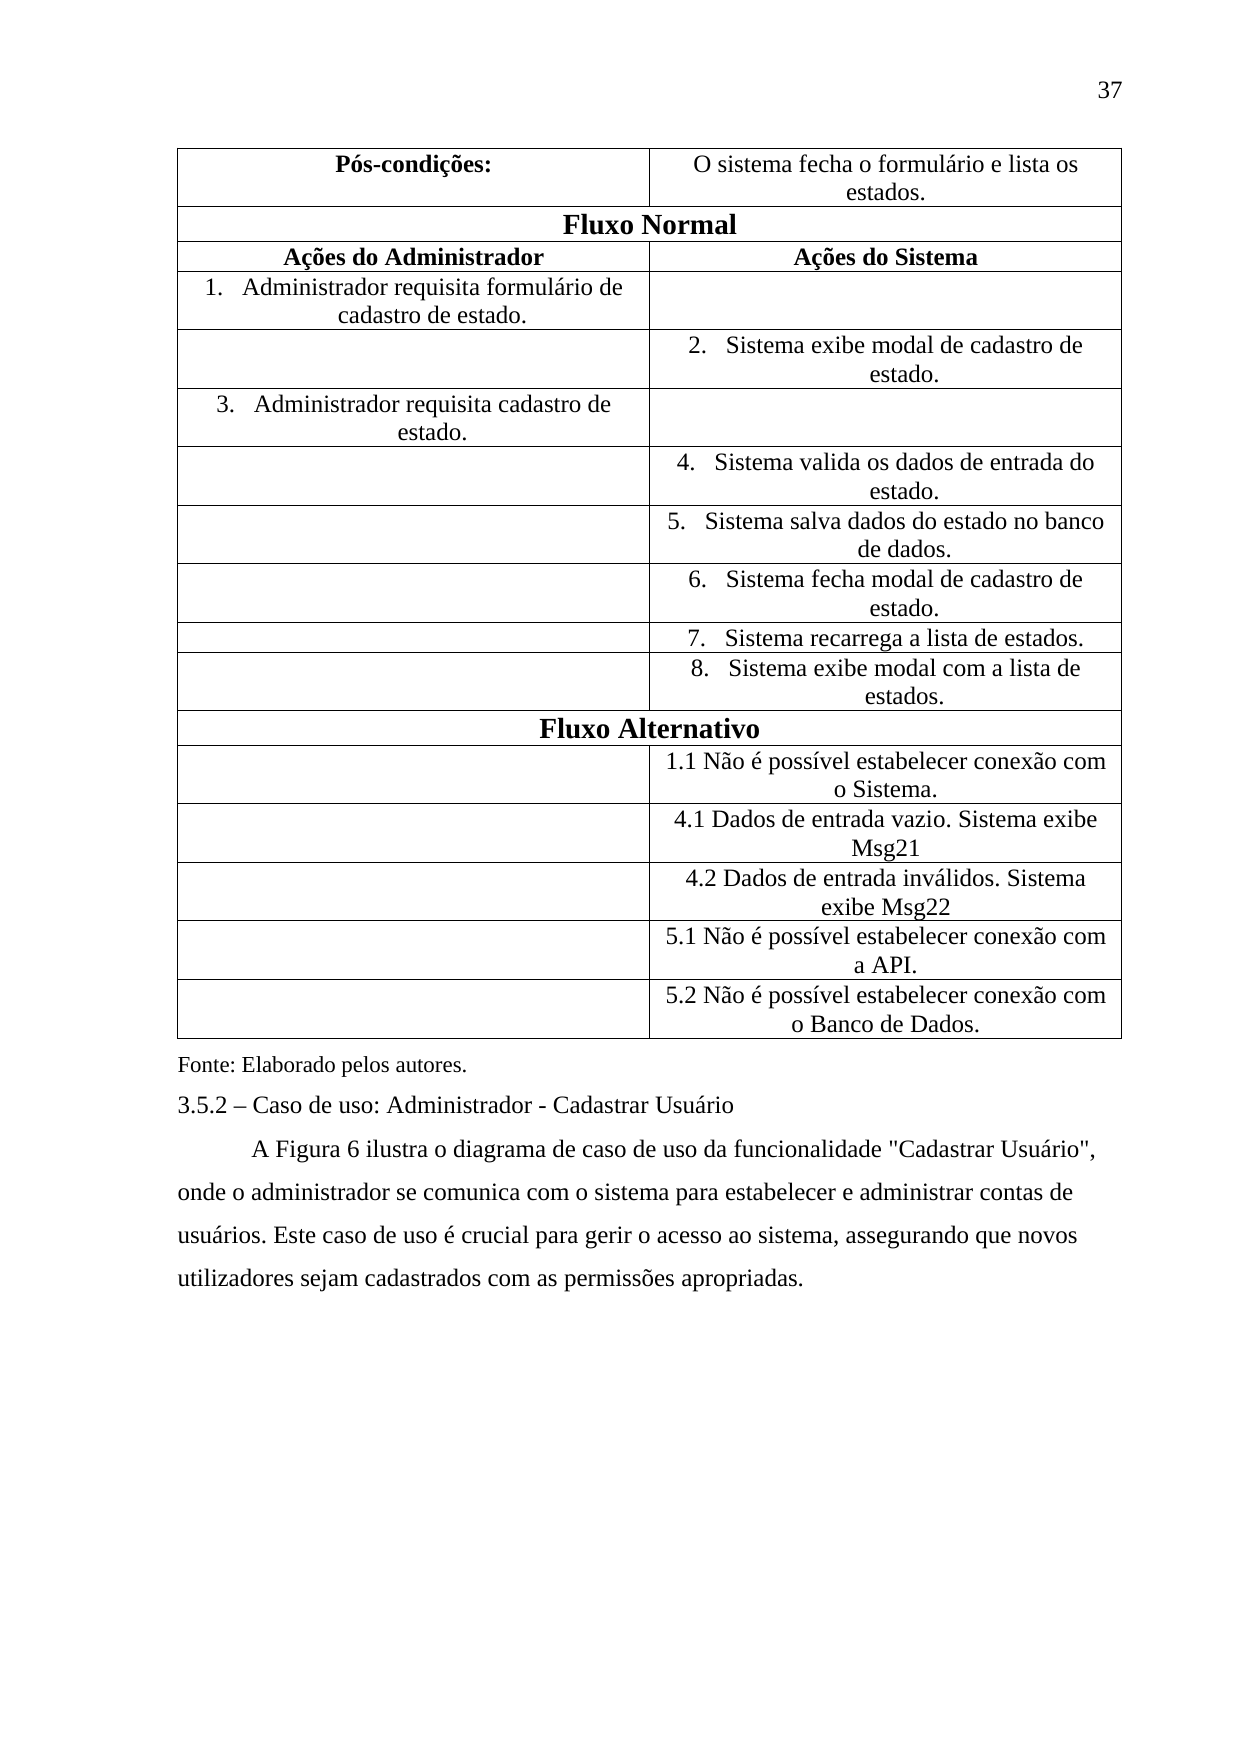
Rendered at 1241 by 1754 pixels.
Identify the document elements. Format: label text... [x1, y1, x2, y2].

table_cell 5.2 Não é possível estabelecer conexão com o Banco de Dados. [650, 980, 1121, 1037]
table_cell [178, 447, 649, 505]
table_cell [178, 863, 649, 920]
table_cell [650, 272, 1121, 329]
table_cell 4.1 Dados de entrada vazio. Sistema exibe Msg21 [650, 804, 1121, 862]
text Fonte: Elaborado pelos autores. [177, 1051, 1122, 1077]
table_cell Sistema exibe modal de cadastro de estado. [650, 330, 1121, 388]
table_cell [178, 623, 649, 652]
table_cell Administrador requisita cadastro de estado. [178, 389, 649, 446]
table_cell Sistema valida os dados de entrada do estado. [650, 447, 1121, 505]
table_cell Administrador requisita formulário de cadastro de estado. [178, 272, 649, 329]
table_cell [178, 564, 649, 622]
text 3.5.2 – Caso de uso: Administrador - Cadastrar Usuário [177, 1091, 1122, 1119]
table_cell Fluxo Alternativo [178, 711, 1121, 745]
table_cell 1.1 Não é possível estabelecer conexão com o Sistema. [650, 746, 1121, 803]
table_cell 4.2 Dados de entrada inválidos. Sistema exibe Msg22 [650, 863, 1121, 920]
table_cell [178, 746, 649, 803]
table_cell [178, 653, 649, 710]
table_cell Pós-condições: [178, 149, 649, 206]
table_cell [178, 921, 649, 979]
table_cell Sistema exibe modal com a lista de estados. [650, 653, 1121, 710]
table_cell Ações do Administrador [178, 242, 649, 271]
table_cell Ações do Sistema [650, 242, 1121, 271]
table_cell Sistema recarrega a lista de estados. [650, 623, 1121, 652]
table_cell Sistema salva dados do estado no banco de dados. [650, 506, 1121, 563]
table_cell O sistema fecha o formulário e lista os estados. [650, 149, 1121, 206]
table_cell 5.1 Não é possível estabelecer conexão com a API. [650, 921, 1121, 979]
table_cell [178, 330, 649, 388]
table_cell [178, 980, 649, 1037]
table_cell [650, 389, 1121, 446]
table_cell [178, 804, 649, 862]
table_cell [178, 506, 649, 563]
table_cell Sistema fecha modal de cadastro de estado. [650, 564, 1121, 622]
text A Figura 6 ilustra o diagrama de caso de uso da funcionalidade "Cadastrar Usuário", onde o administrador se comunica com o sistema para estabelecer e administrar contas de usuários. Este caso de uso é crucial para gerir o acesso ao sistema, assegurando que novos utilizadores sejam cadastrados com as permissões apropriadas. [177, 1134, 1122, 1292]
table_cell Fluxo Normal [178, 207, 1121, 241]
